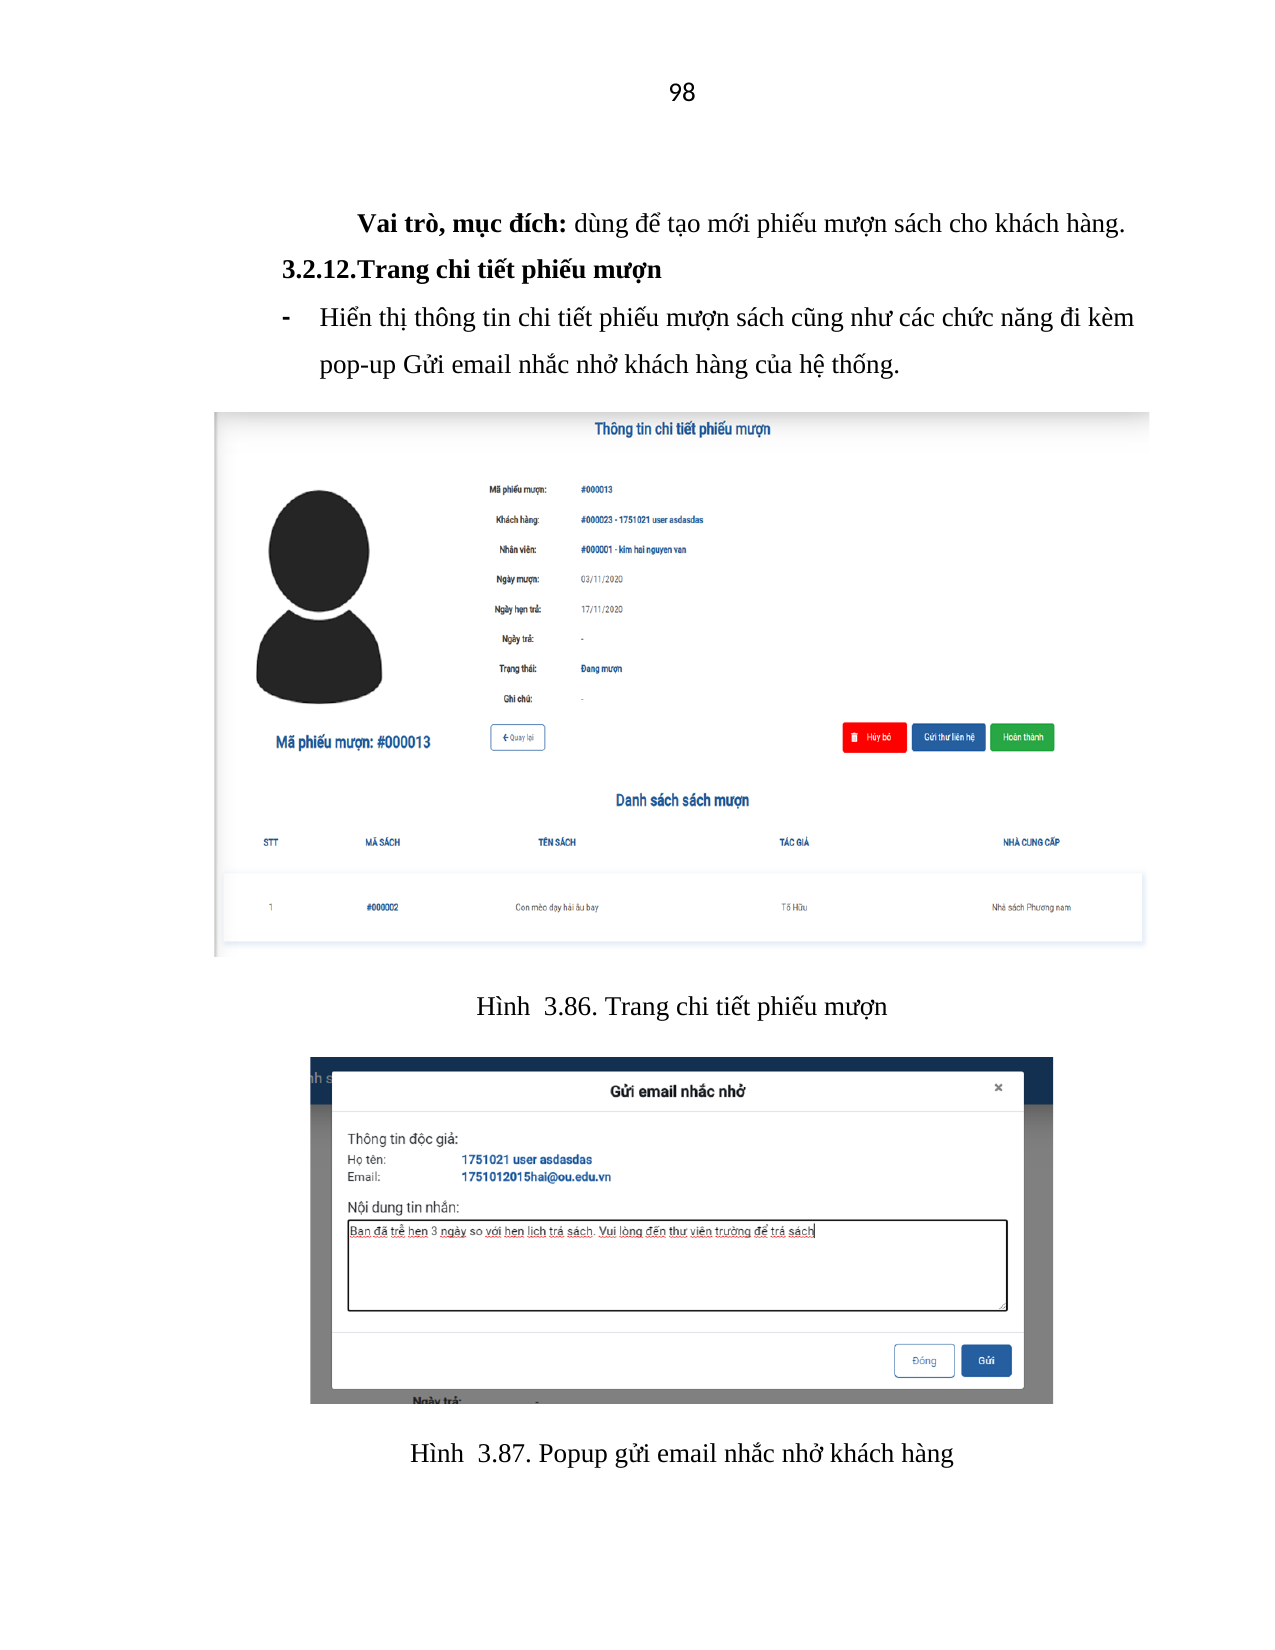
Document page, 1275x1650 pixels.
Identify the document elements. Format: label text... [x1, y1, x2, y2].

picture [310, 1057, 1054, 1404]
list Trang chi tiết phiếu mượn [282, 253, 1157, 284]
list Vai trò, mục đích: dùng để tạo mới phiếu mượn sách cho khách hàng. [357, 207, 1157, 238]
picture [214, 412, 1150, 957]
list Hiển thị thông tin chi tiết phiếu mượn sách cũng như các chức năng đi kèm pop-up Gửi email nhắc nhở khách hàng của hệ thống. [282, 300, 1157, 380]
